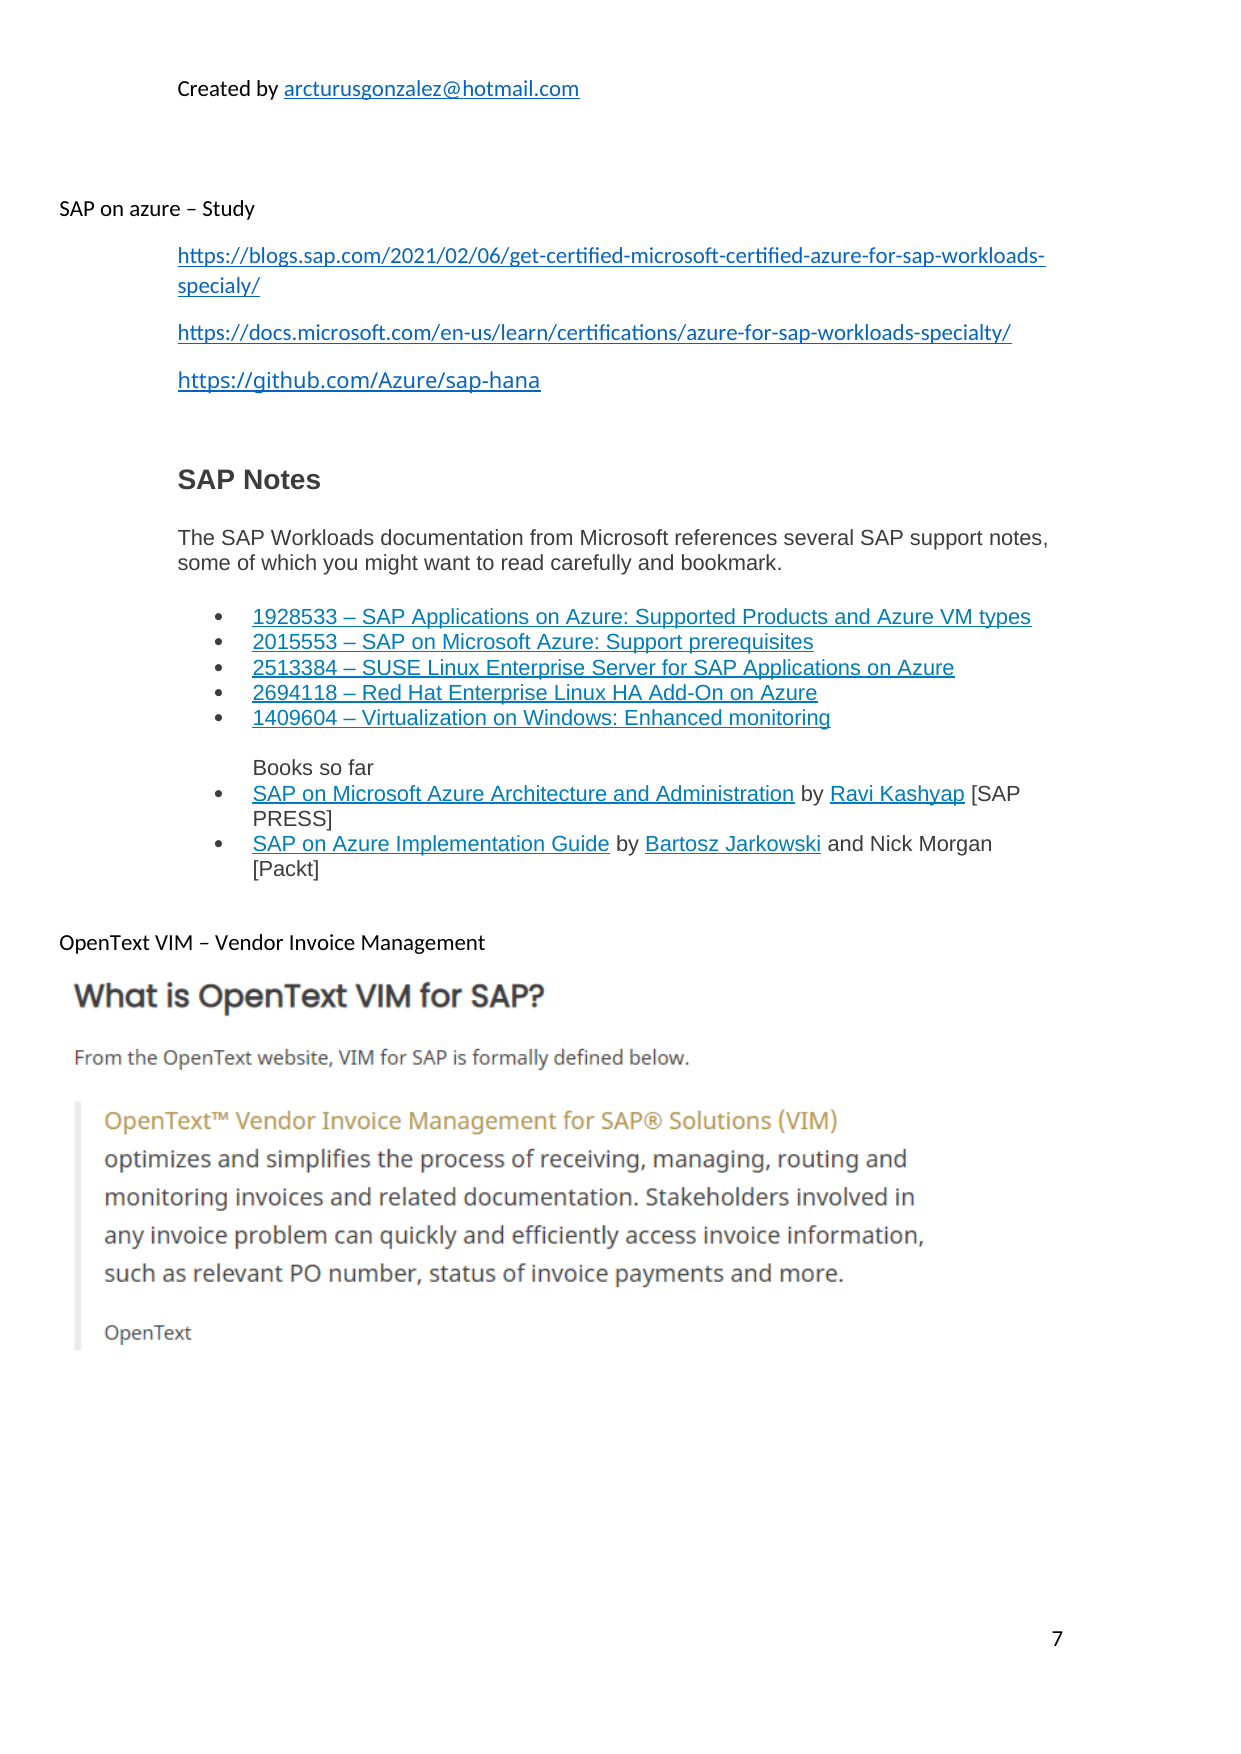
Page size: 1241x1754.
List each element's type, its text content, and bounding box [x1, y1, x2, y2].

list 1409604 – Virtualization on Windows: Enhanced monitoring [215, 705, 1063, 730]
subtitle SAP Notes [177, 463, 1063, 495]
list 1928533 – SAP Applications on Azure: Supported Products and Azure VM types [215, 604, 1063, 629]
text https://github.com/Azure/sap-hana [59, 365, 1063, 395]
text https://docs.microsoft.com/en-us/learn/certifications/azure-for-sap-workloads-specialty/ [177, 318, 1063, 346]
list SAP on Microsoft Azure Architecture and Administration by Ravi Kashyap [SAP PRESS] [215, 780, 1063, 831]
text The SAP Workloads documentation from Microsoft references several SAP support notes, some of which you might want to read carefully and bookmark. [177, 524, 1063, 575]
list 2015553 – SAP on Microsoft Azure: Support prerequisites [215, 629, 1063, 654]
text https://blogs.sap.com/2021/02/06/get-certified-microsoft-certified-azure-for-sap-workloads-specialy/ [177, 241, 1063, 299]
list SAP on Azure Implementation Guide by Bartosz Jarkowski and Nick Morgan [Packt] [215, 831, 1063, 881]
picture [59, 975, 945, 1357]
list 2513384 – SUSE Linux Enterprise Server for SAP Applications on Azure [215, 654, 1063, 679]
list 2694118 – Red Hat Enterprise Linux HA Add-On on Azure [215, 679, 1063, 705]
text OpenText VIM – Vendor Invoice Management [59, 928, 1063, 956]
text SAP on azure – Study [59, 194, 1063, 222]
text Books so far [252, 755, 1063, 780]
